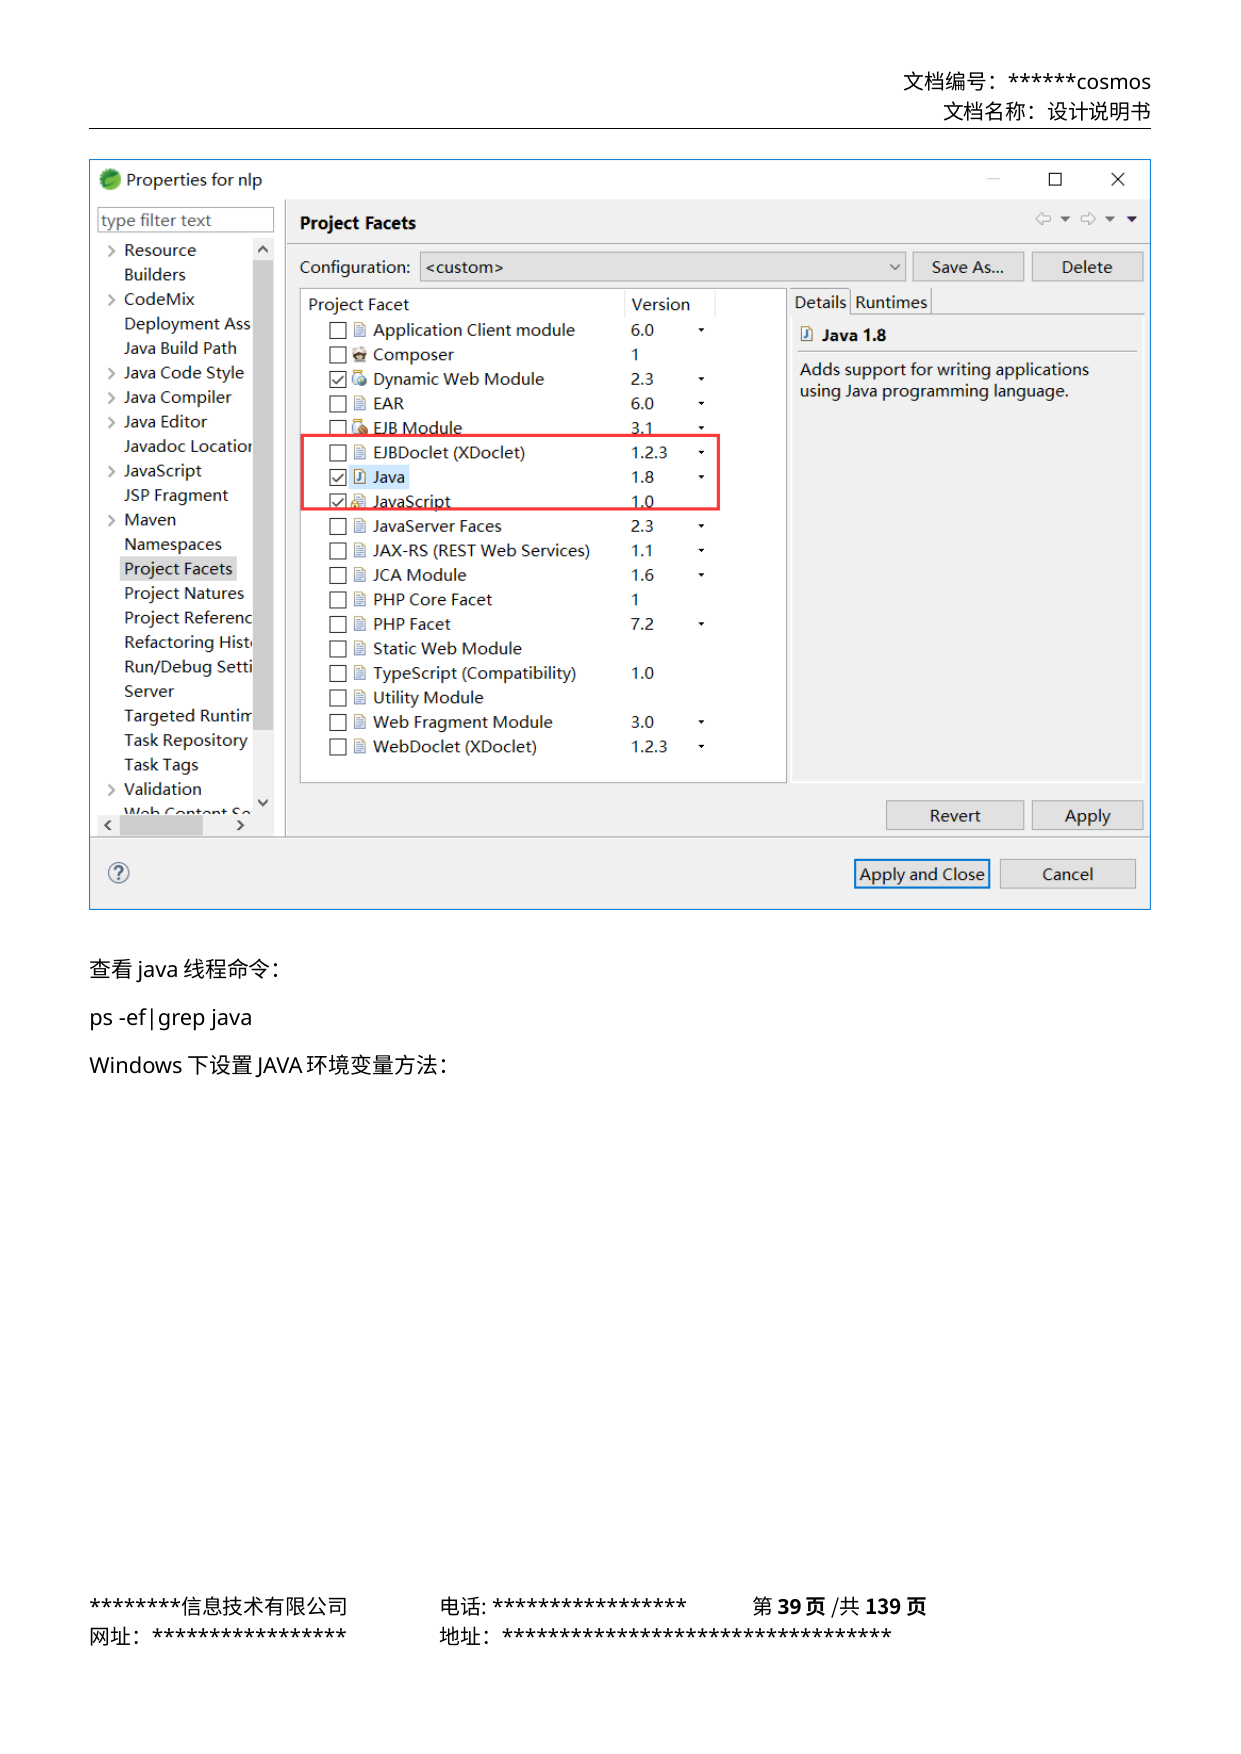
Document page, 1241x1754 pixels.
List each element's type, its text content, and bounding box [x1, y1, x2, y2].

text Windows下设置JAVA环境变量方法： [89, 1047, 1151, 1080]
picture [89, 159, 1151, 910]
text ps -ef|grep java [89, 1000, 1151, 1033]
text 查看java线程命令： [89, 952, 1151, 984]
